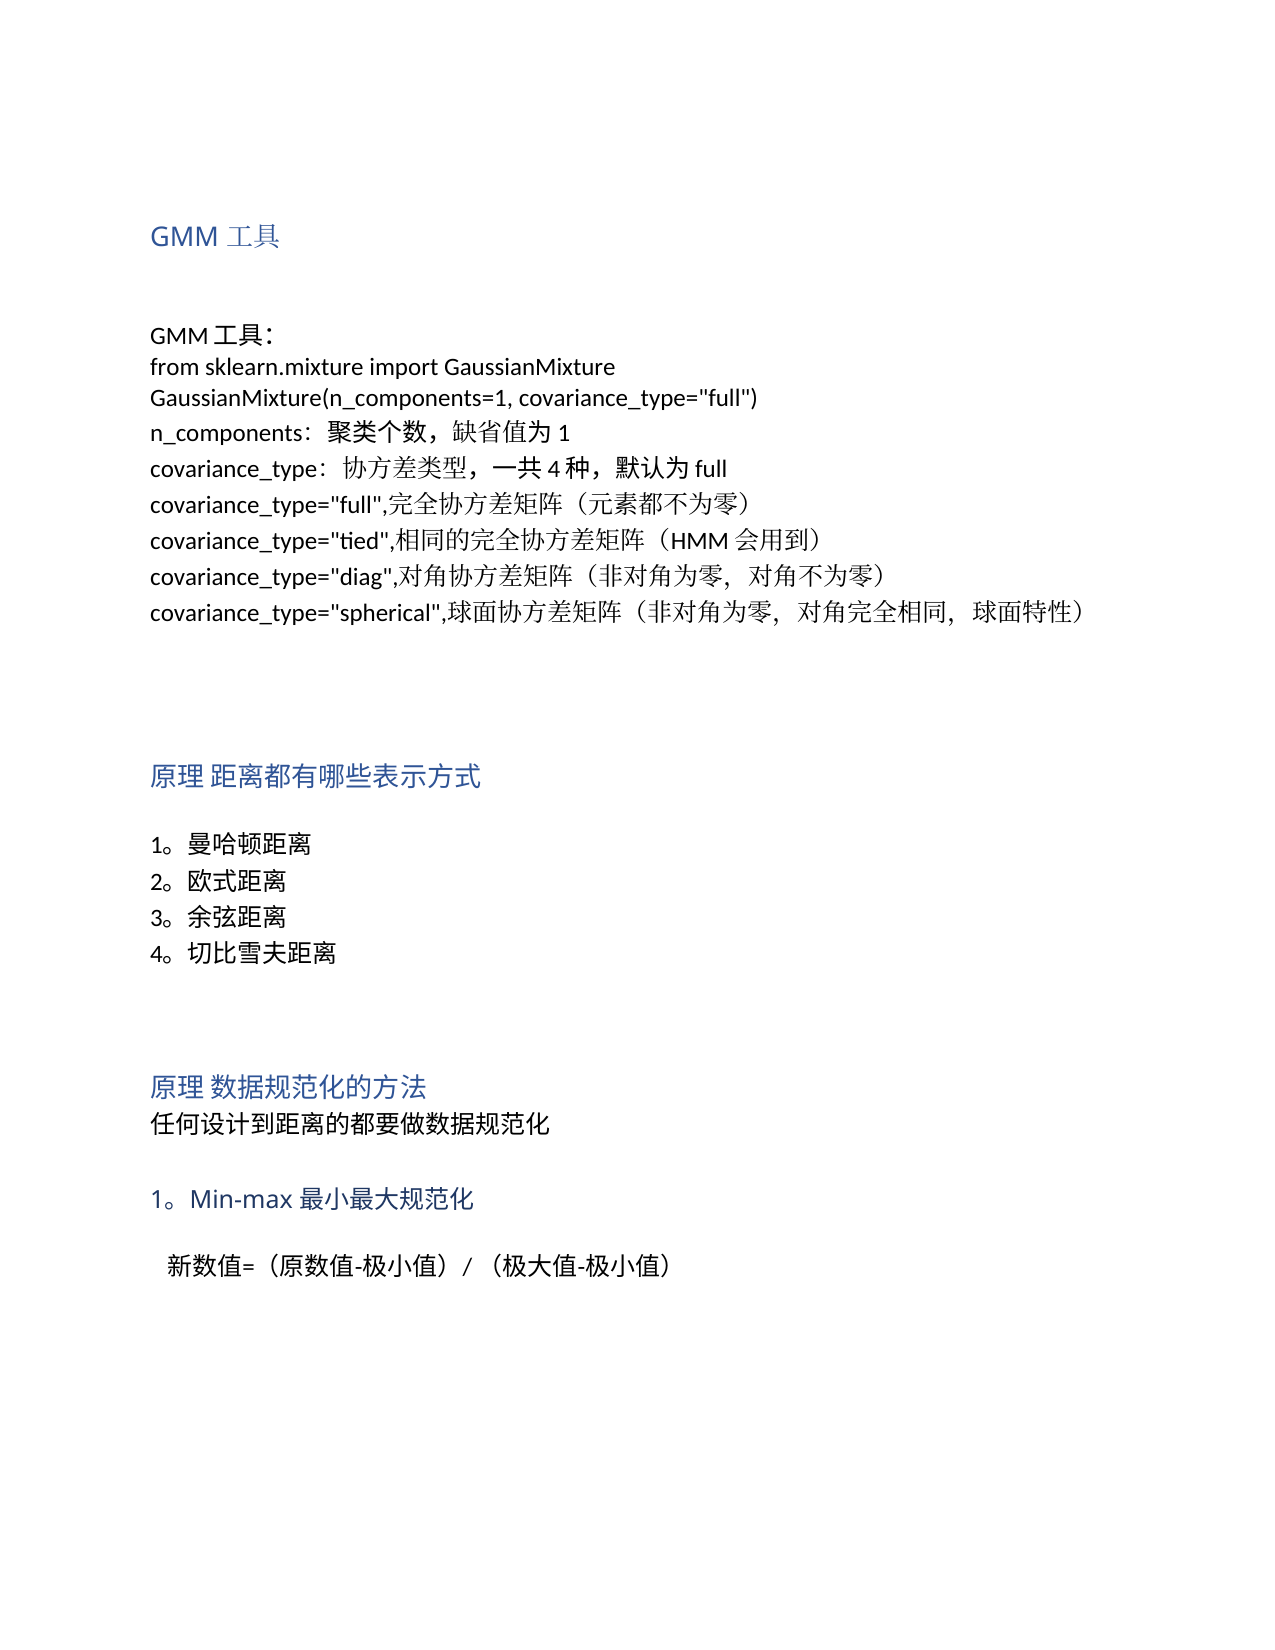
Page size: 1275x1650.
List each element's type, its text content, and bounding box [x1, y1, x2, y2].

text n_components：聚类个数，缺省值为1 [150, 413, 1125, 449]
subtitle 原理 距离都有哪些表示方式 [150, 755, 1125, 794]
text covariance_type="diag",对角协方差矩阵（非对角为零，对角不为零） [150, 557, 1125, 593]
text covariance_type="spherical",球面协方差矩阵（非对角为零，对角完全相同，球面特性） [150, 593, 1125, 629]
text 1。曼哈顿距离 2。欧式距离 3。余弦距离 4。切比雪夫距离 [150, 794, 1125, 1061]
text covariance_type="tied",相同的完全协方差矩阵（HMM会用到） [150, 521, 1125, 557]
text 任何设计到距离的都要做数据规范化 [150, 1105, 1125, 1141]
subtitle 原理 数据规范化的方法 [150, 1066, 1125, 1105]
text covariance_type="full",完全协方差矩阵（元素都不为零） [150, 485, 1125, 521]
text 新数值=（原数值-极小值）/ （极大值-极小值） [150, 1216, 1125, 1282]
subtitle 1。Min-max 最小最大规范化 [150, 1145, 1125, 1216]
text GMM工具： [150, 315, 1125, 352]
text from sklearn.mixture import GaussianMixture [150, 352, 1125, 382]
subtitle GMM 工具 [150, 215, 1125, 254]
text GaussianMixture(n_components=1, covariance_type="full") [150, 382, 1125, 413]
text covariance_type：协方差类型，一共4种，默认为full [150, 449, 1125, 485]
